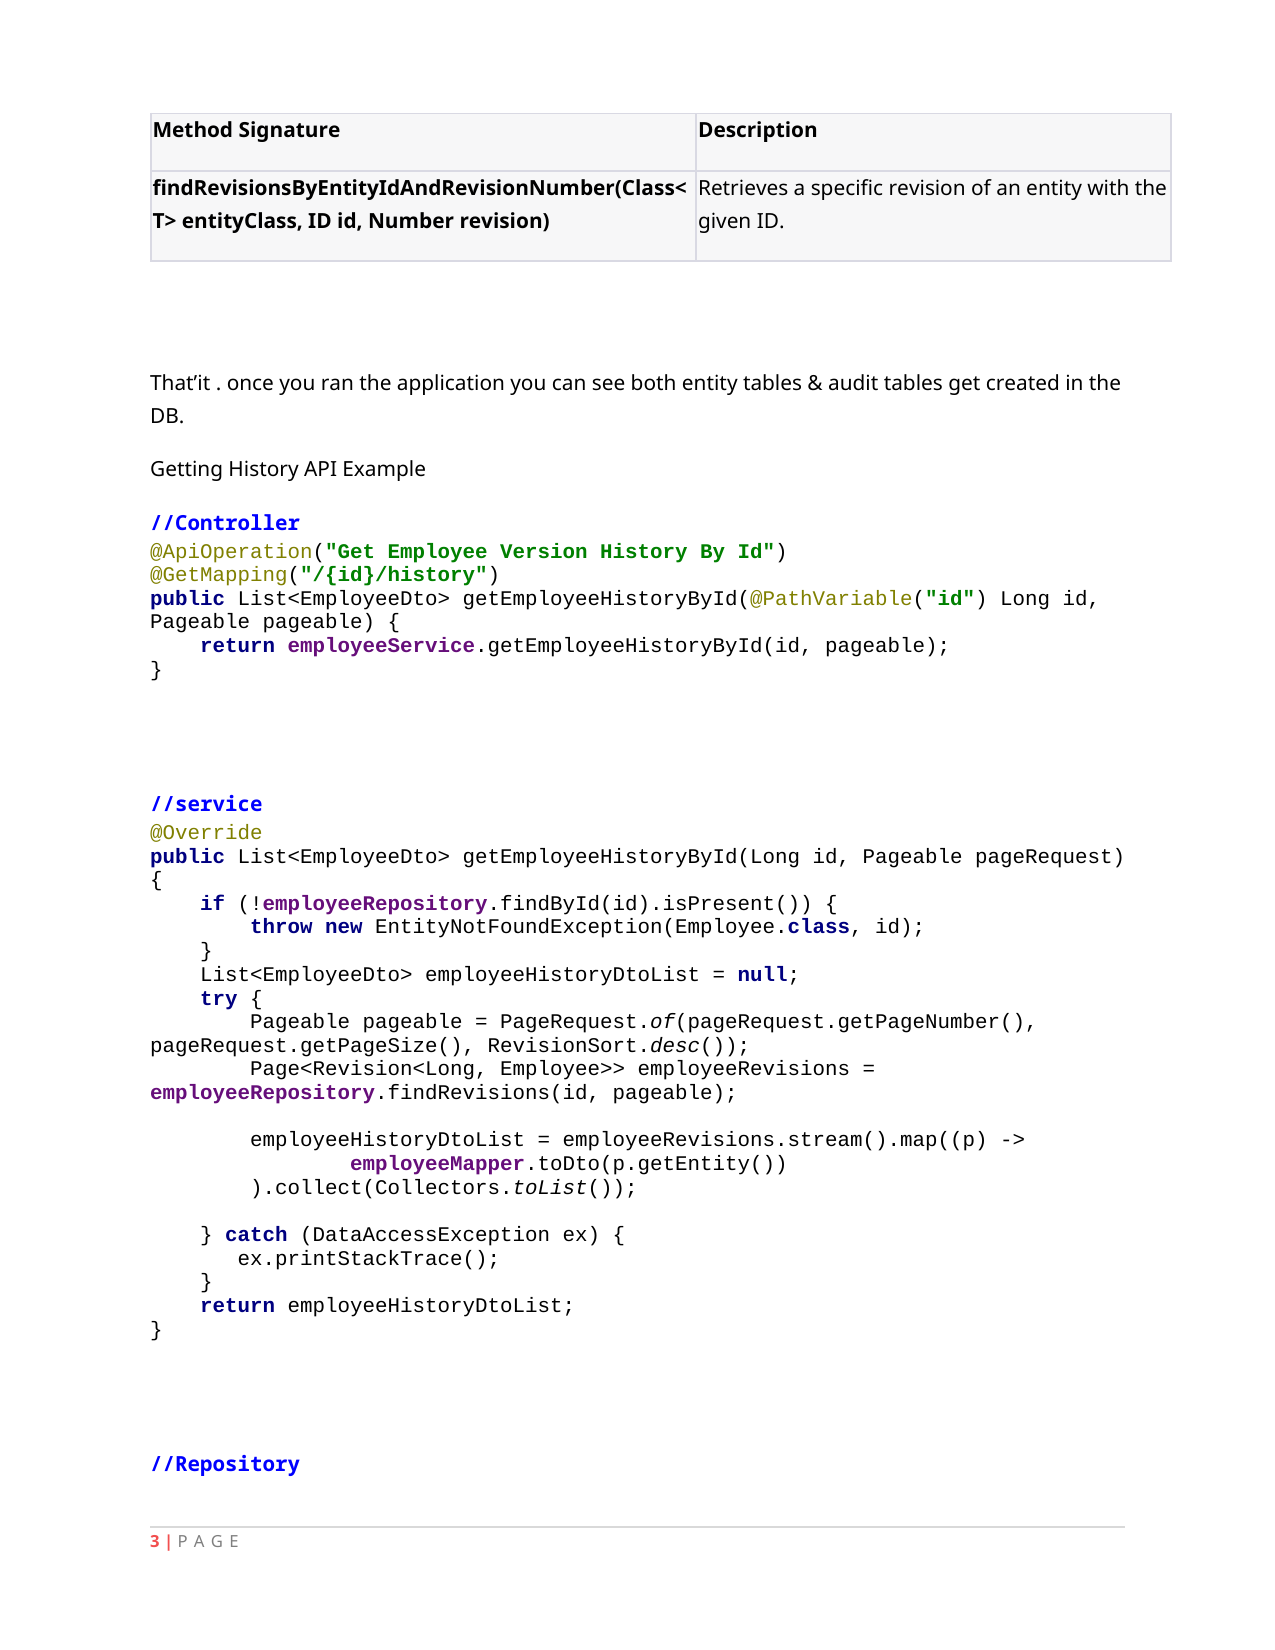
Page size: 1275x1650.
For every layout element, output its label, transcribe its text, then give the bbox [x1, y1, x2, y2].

text //service [150, 789, 1125, 818]
text Getting History API Example [150, 454, 1125, 483]
table_cell Retrieves a specific revision of an entity with the given ID. [697, 172, 1170, 260]
text @ApiOperation("Get Employee Version History By Id") @GetMapping("/{id}/history") public List<EmployeeDto> getEmployeeHistoryById(@PathVariable("id") Long id, Pageable pageable) { return employeeService.getEmployeeHistoryById(id, pageable); } [150, 541, 1125, 682]
table_cell findRevisionsByEntityIdAndRevisionNumber(Class<T> entityClass, ID id, Number revision) [152, 172, 695, 260]
text //Repository [150, 1449, 1125, 1477]
table_header Description [697, 114, 1170, 170]
text @Override public List<EmployeeDto> getEmployeeHistoryById(Long id, Pageable pageRequest) { if (!employeeRepository.findById(id).isPresent()) { throw new EntityNotFoundException(Employee.class, id); } List<EmployeeDto> employeeHistoryDtoList = null; try { Pageable pageable = PageRequest.of(pageRequest.getPageNumber(), pageRequest.getPageSize(), RevisionSort.desc()); Page<Revision<Long, Employee>> employeeRevisions = employeeRepository.findRevisions(id, pageable); employeeHistoryDtoList = employeeRevisions.stream().map((p) -> employeeMapper.toDto(p.getEntity()) ).collect(Collectors.toList()); } catch (DataAccessException ex) { ex.printStackTrace(); } return employeeHistoryDtoList; } [150, 822, 1125, 1342]
text //Controller [150, 508, 1125, 536]
text That’it . once you ran the application you can see both entity tables & audit tables get created in the DB. [150, 368, 1125, 429]
table_header Method Signature [152, 114, 695, 170]
